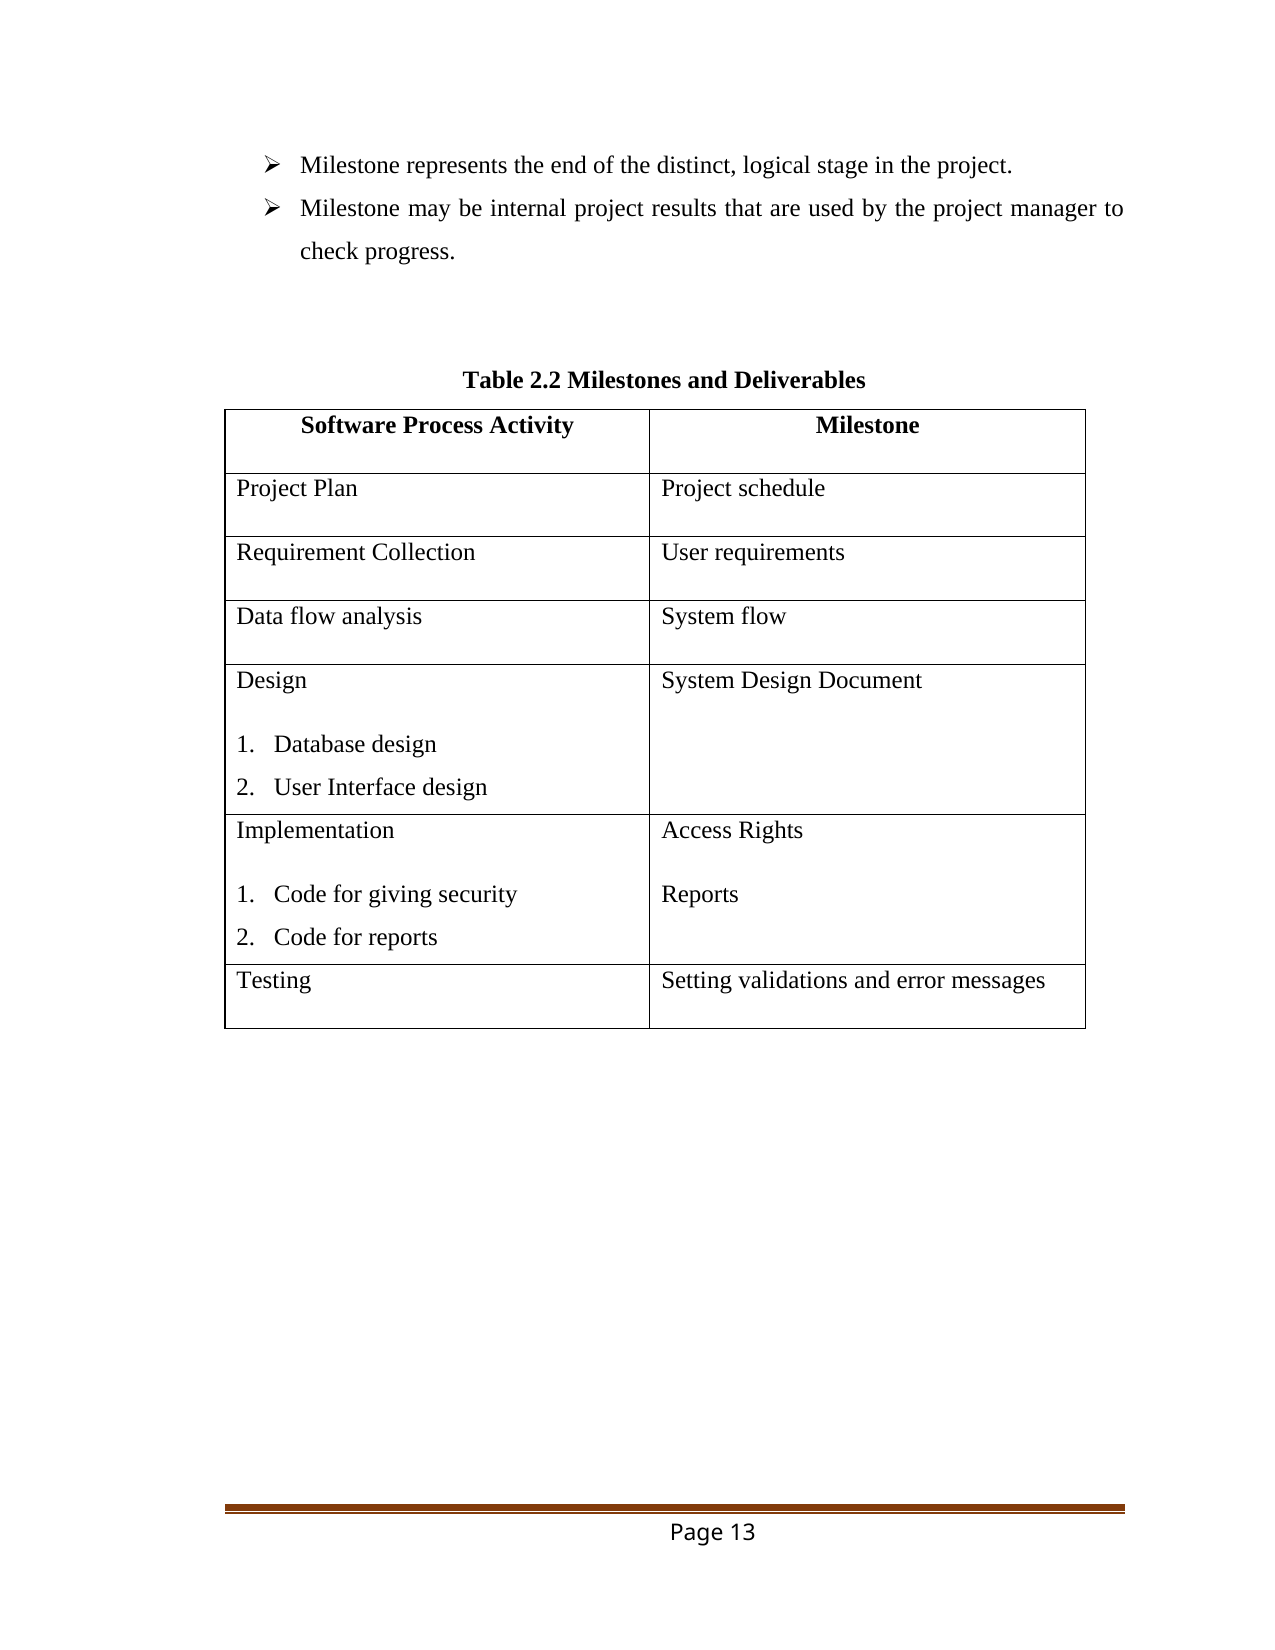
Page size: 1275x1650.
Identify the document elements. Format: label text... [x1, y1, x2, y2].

table_cell Project Plan [226, 474, 649, 536]
table_cell System Design Document [650, 665, 1085, 814]
list Milestone may be internal project results that are used by the project manager to check progress. [262, 193, 1125, 265]
table_cell Design Database design User Interface design [226, 665, 649, 814]
table_cell Testing [226, 965, 649, 1027]
text Table 2.2 Milestones and Deliverables [375, 366, 1125, 394]
table_cell User requirements [650, 537, 1085, 600]
table_cell Data flow analysis [226, 601, 649, 664]
table_cell Access Rights Reports [650, 815, 1085, 964]
table_header Software Process Activity [226, 410, 649, 472]
table_cell Setting validations and error messages [650, 965, 1085, 1027]
table_cell System flow [650, 601, 1085, 664]
table_cell Implementation Code for giving security Code for reports [226, 815, 649, 964]
table_header Milestone [650, 410, 1085, 472]
table_cell Project schedule [650, 474, 1085, 536]
list Milestone represents the end of the distinct, logical stage in the project. [262, 150, 1125, 179]
table_cell Requirement Collection [226, 537, 649, 600]
